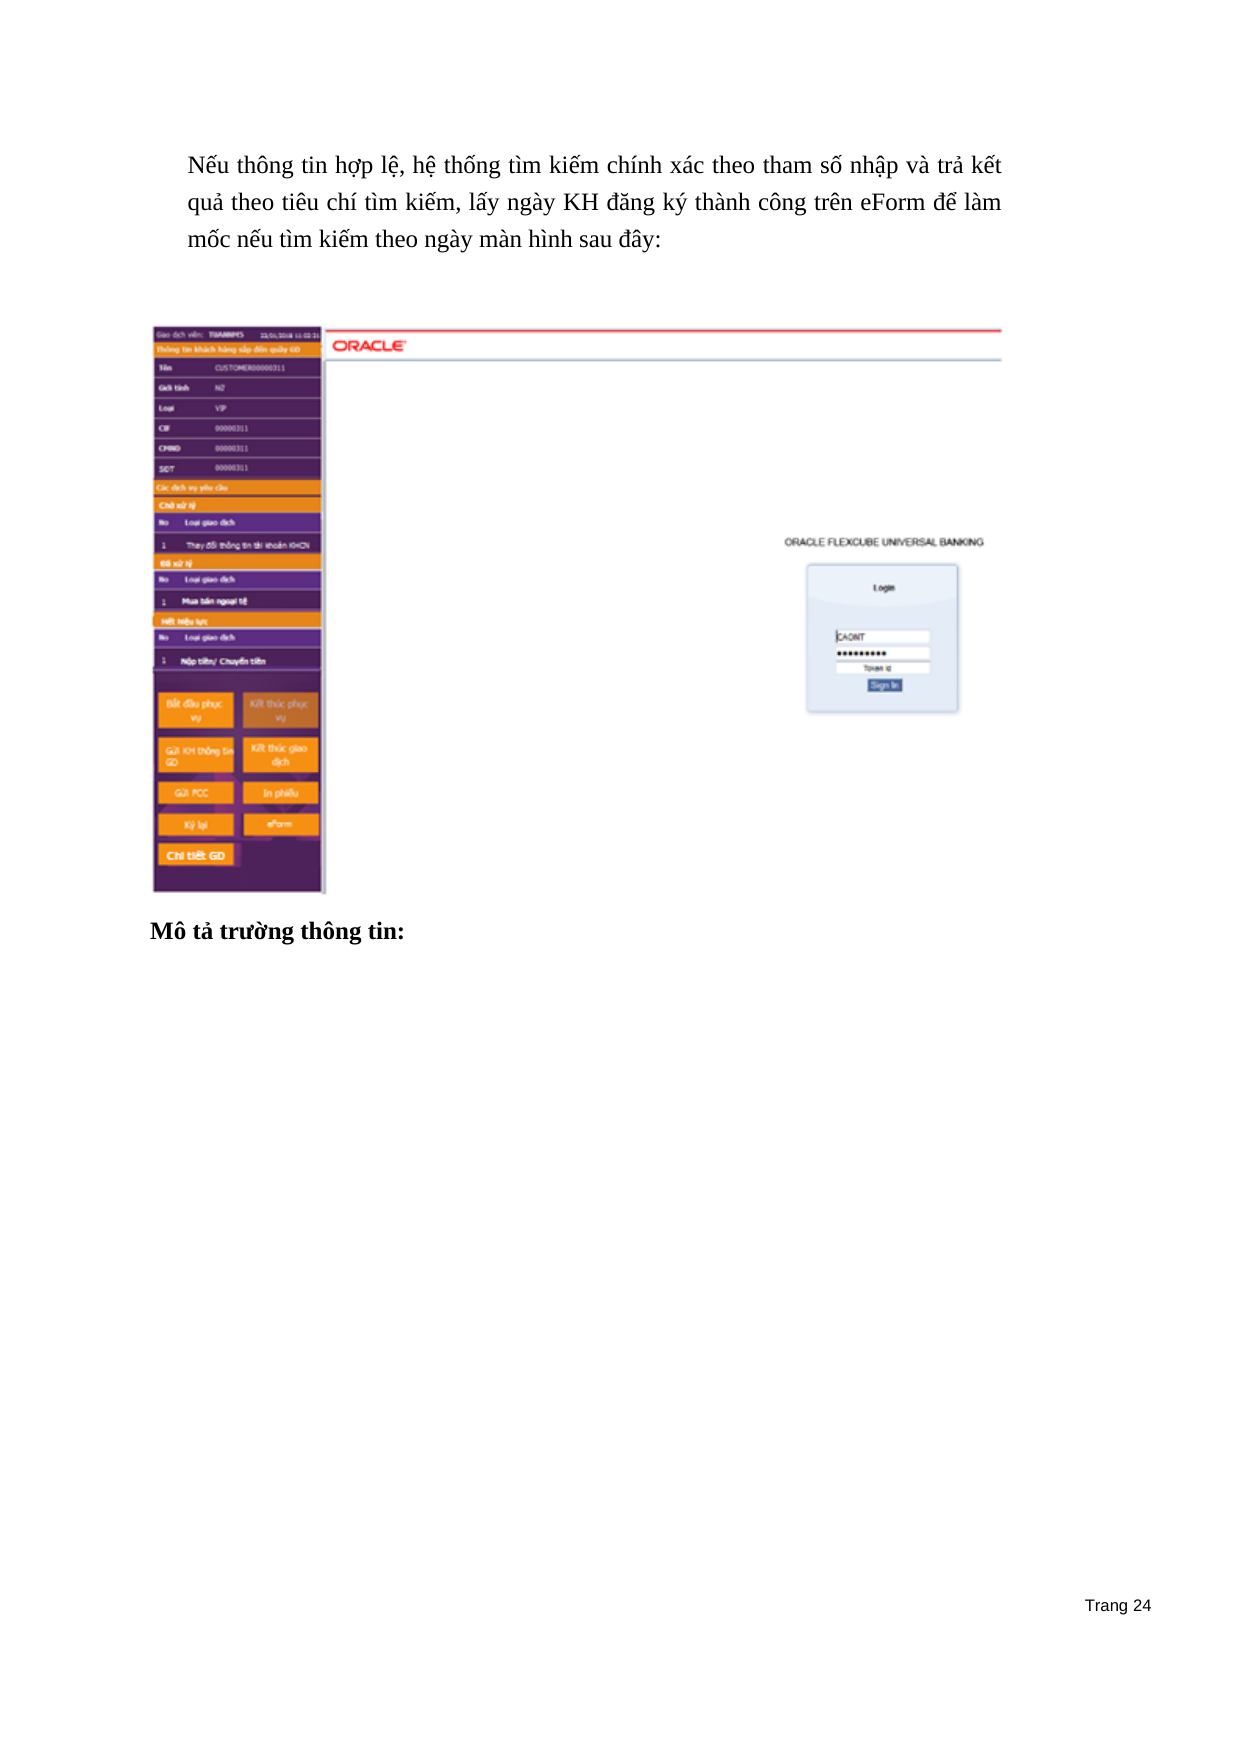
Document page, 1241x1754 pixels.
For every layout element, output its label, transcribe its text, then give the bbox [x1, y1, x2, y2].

text Mô tả trường thông tin: [150, 916, 1003, 945]
text Nếu thông tin hợp lệ, hệ thống tìm kiếm chính xác theo tham số nhập và trả kết quả theo tiêu chí tìm kiếm, lấy ngày KH đăng ký thành công trên eForm để làm mốc nếu tìm kiếm theo ngày màn hình sau đây: [187, 150, 1003, 253]
picture [150, 324, 1004, 896]
